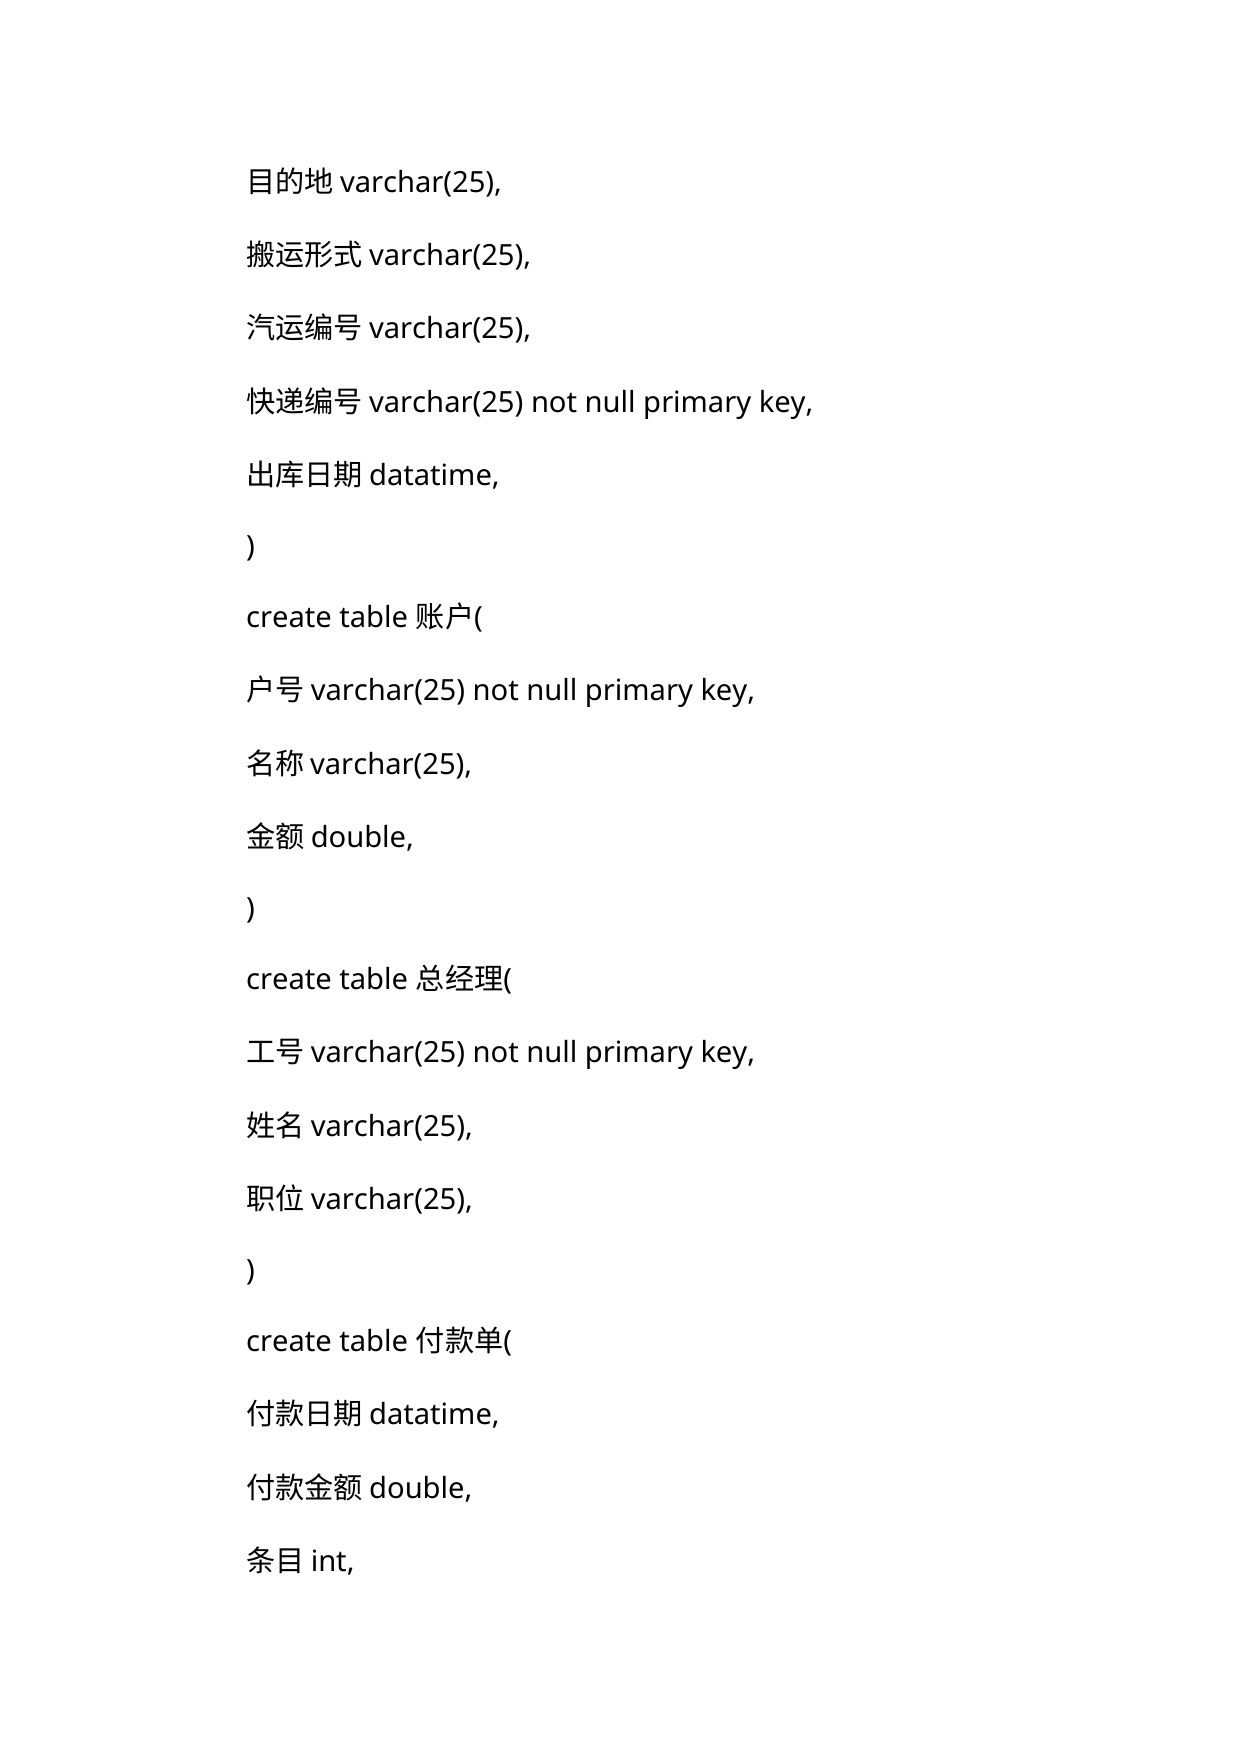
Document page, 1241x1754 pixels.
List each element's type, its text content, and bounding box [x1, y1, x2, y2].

text ) [187, 525, 1068, 565]
text 户号 varchar(25) not null primary key, [187, 667, 1068, 709]
text 付款日期 datatime, [187, 1391, 1068, 1433]
text 目的地 varchar(25), [187, 158, 1068, 201]
text 金额 double, [187, 814, 1068, 856]
text 付款金额 double, [187, 1464, 1068, 1507]
text 出库日期 datatime, [187, 452, 1068, 494]
text 搬运形式 varchar(25), [187, 232, 1068, 274]
text 条目 int, [187, 1538, 1068, 1580]
text create table 总经理( [187, 956, 1068, 998]
text ) [187, 1249, 1068, 1289]
text 职位 varchar(25), [187, 1176, 1068, 1218]
text create table 付款单( [187, 1318, 1068, 1360]
text 工号 varchar(25) not null primary key, [187, 1029, 1068, 1071]
text create table 账户( [187, 594, 1068, 636]
text 快递编号 varchar(25) not null primary key, [187, 378, 1068, 421]
text 名称varchar(25), [187, 740, 1068, 783]
text 汽运编号 varchar(25), [187, 305, 1068, 347]
text 姓名 varchar(25), [187, 1102, 1068, 1145]
text ) [187, 887, 1068, 927]
